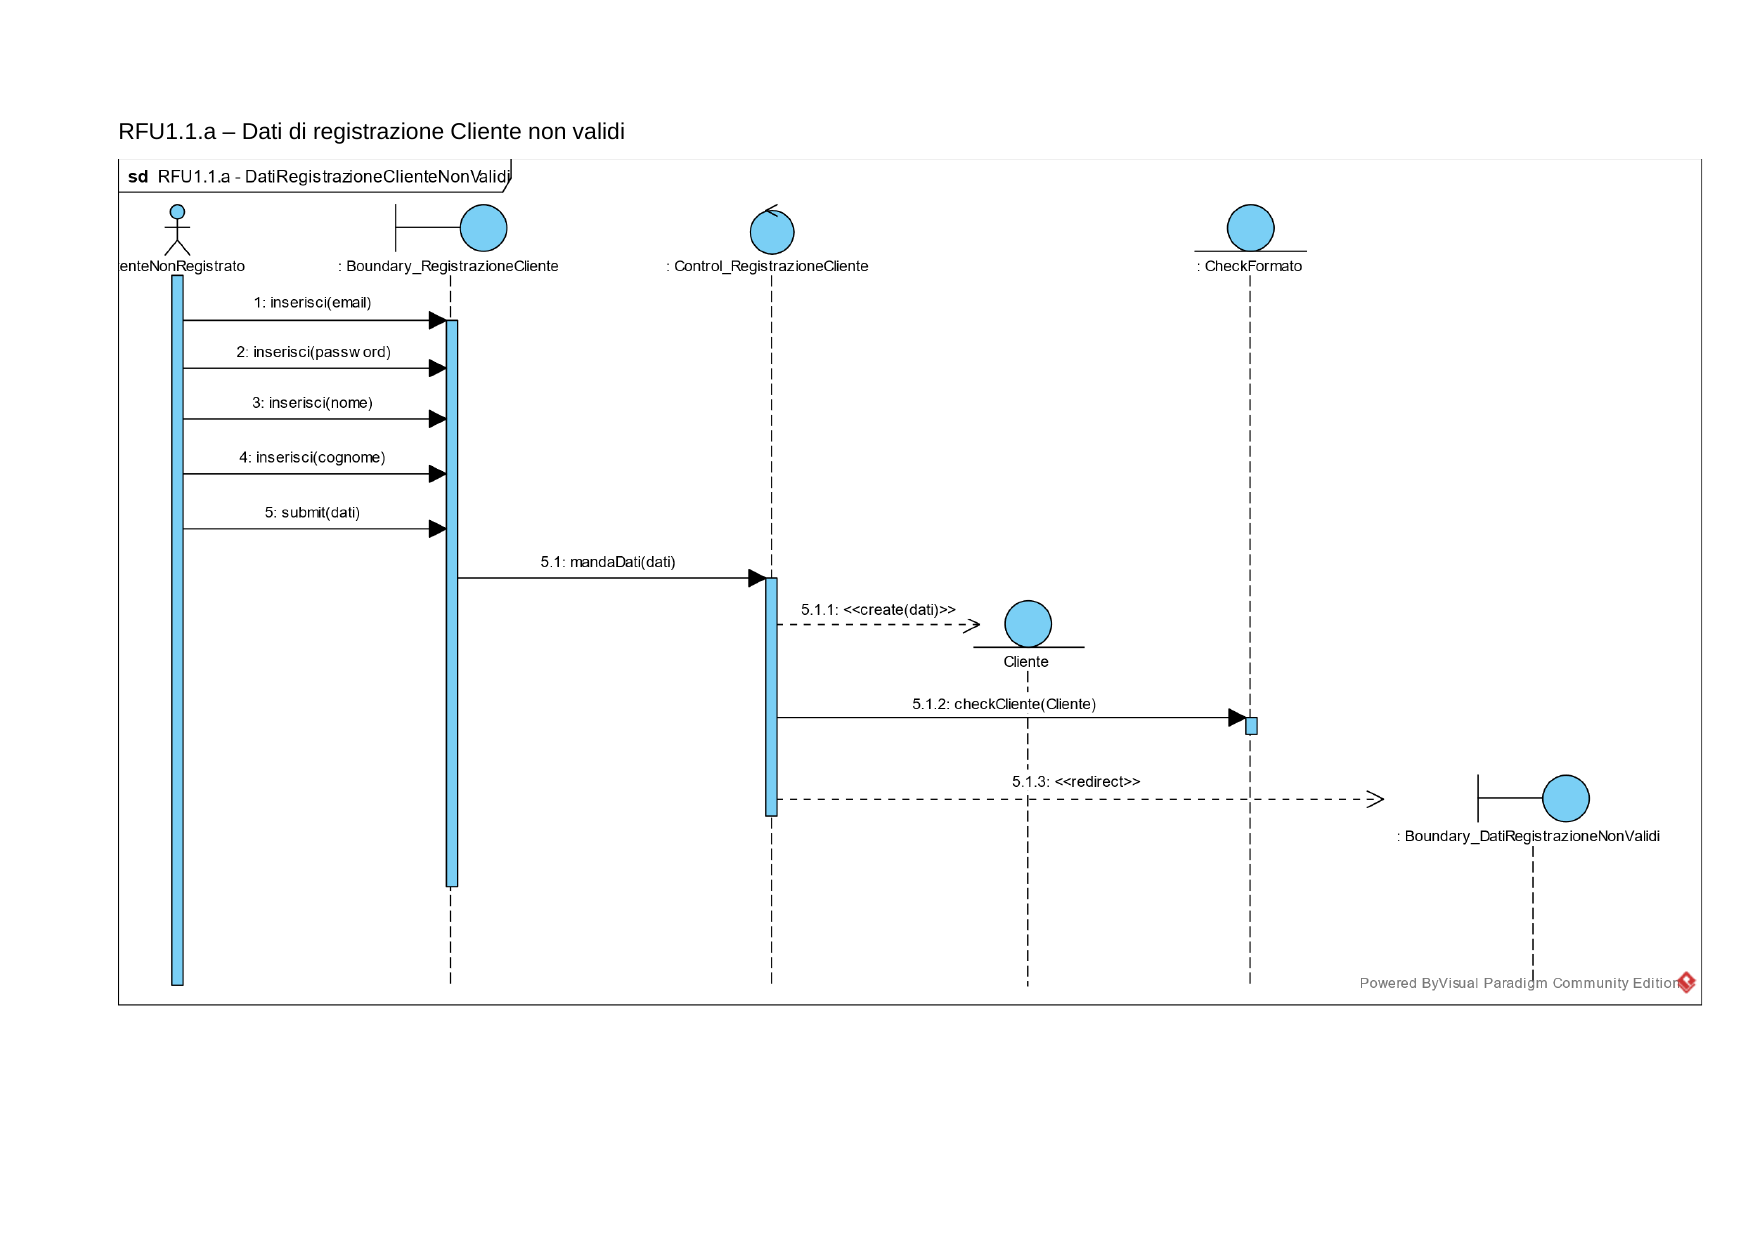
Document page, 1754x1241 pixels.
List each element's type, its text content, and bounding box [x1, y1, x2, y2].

picture [118, 159, 1703, 1006]
text RFU1.1.a – Dati di registrazione Cliente non validi [118, 118, 1606, 144]
